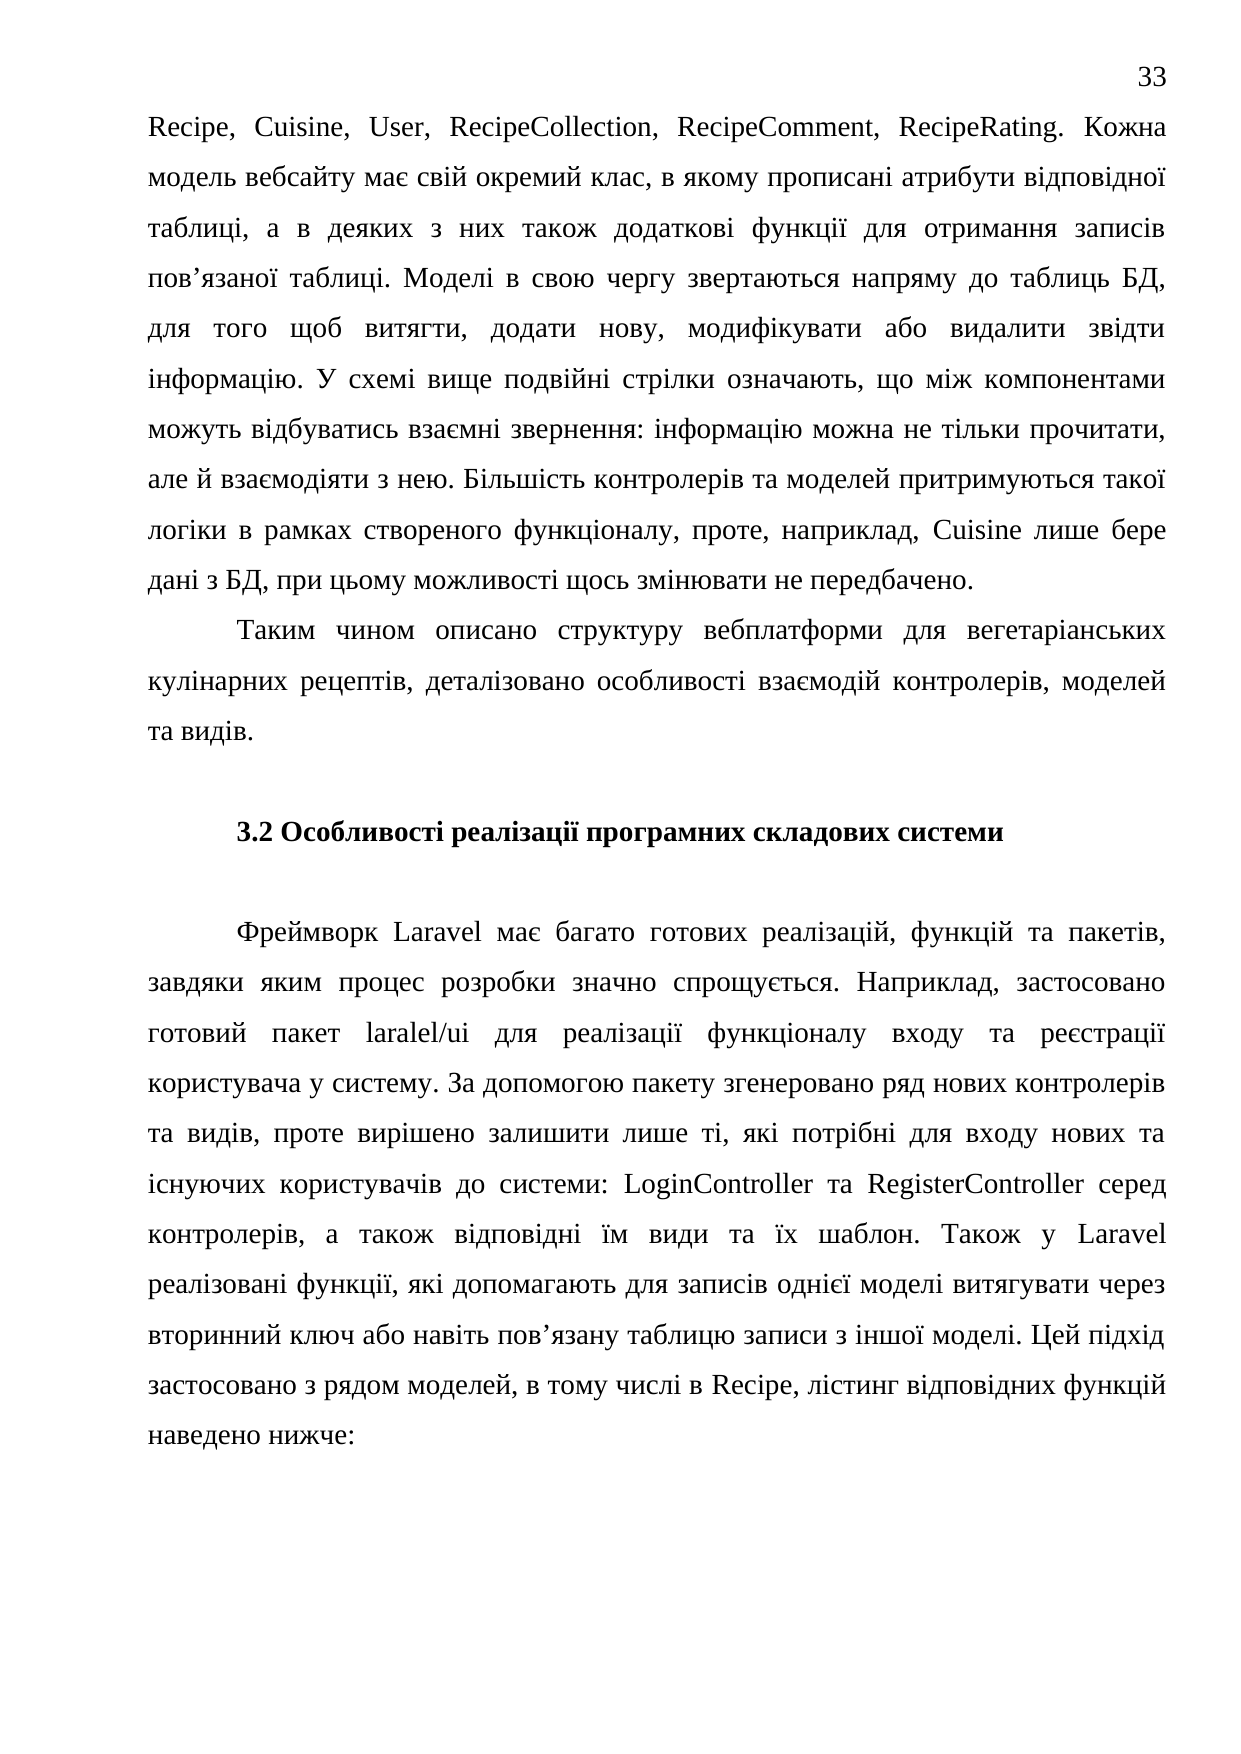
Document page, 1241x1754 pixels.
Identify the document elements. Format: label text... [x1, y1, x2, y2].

text 3.2 Особливості реалізації програмних складових системи [148, 814, 1167, 847]
text Таким чином описано структуру вебплатформи для вегетаріанських кулінарних рецептів, деталізовано особливості взаємодій контролерів, моделей та видів. [148, 612, 1167, 747]
text Фреймворк Laravel має багато готових реалізацій, функцій та пакетів, завдяки яким процес розробки значно спрощується. Наприклад, застосовано готовий пакет laralel/ui для реалізації функціоналу входу та реєстрації користувача у систему. За допомогою пакету згенеровано ряд нових контролерів та видів, проте вирішено залишити лише ті, які потрібні для входу нових та існуючих користувачів до системи: LoginController та RegisterController серед контролерів, а також відповідні їм види та їх шаблон. Також у Laravel реалізовані функції, які допомагають для записів однієї моделі витягувати через вторинний ключ або навіть пов’язану таблицю записи з іншої моделі. Цей підхід застосовано з рядом моделей, в тому числі в Recipe, лістинг відповідних функцій наведено нижче: [148, 914, 1167, 1451]
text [148, 109, 1167, 596]
